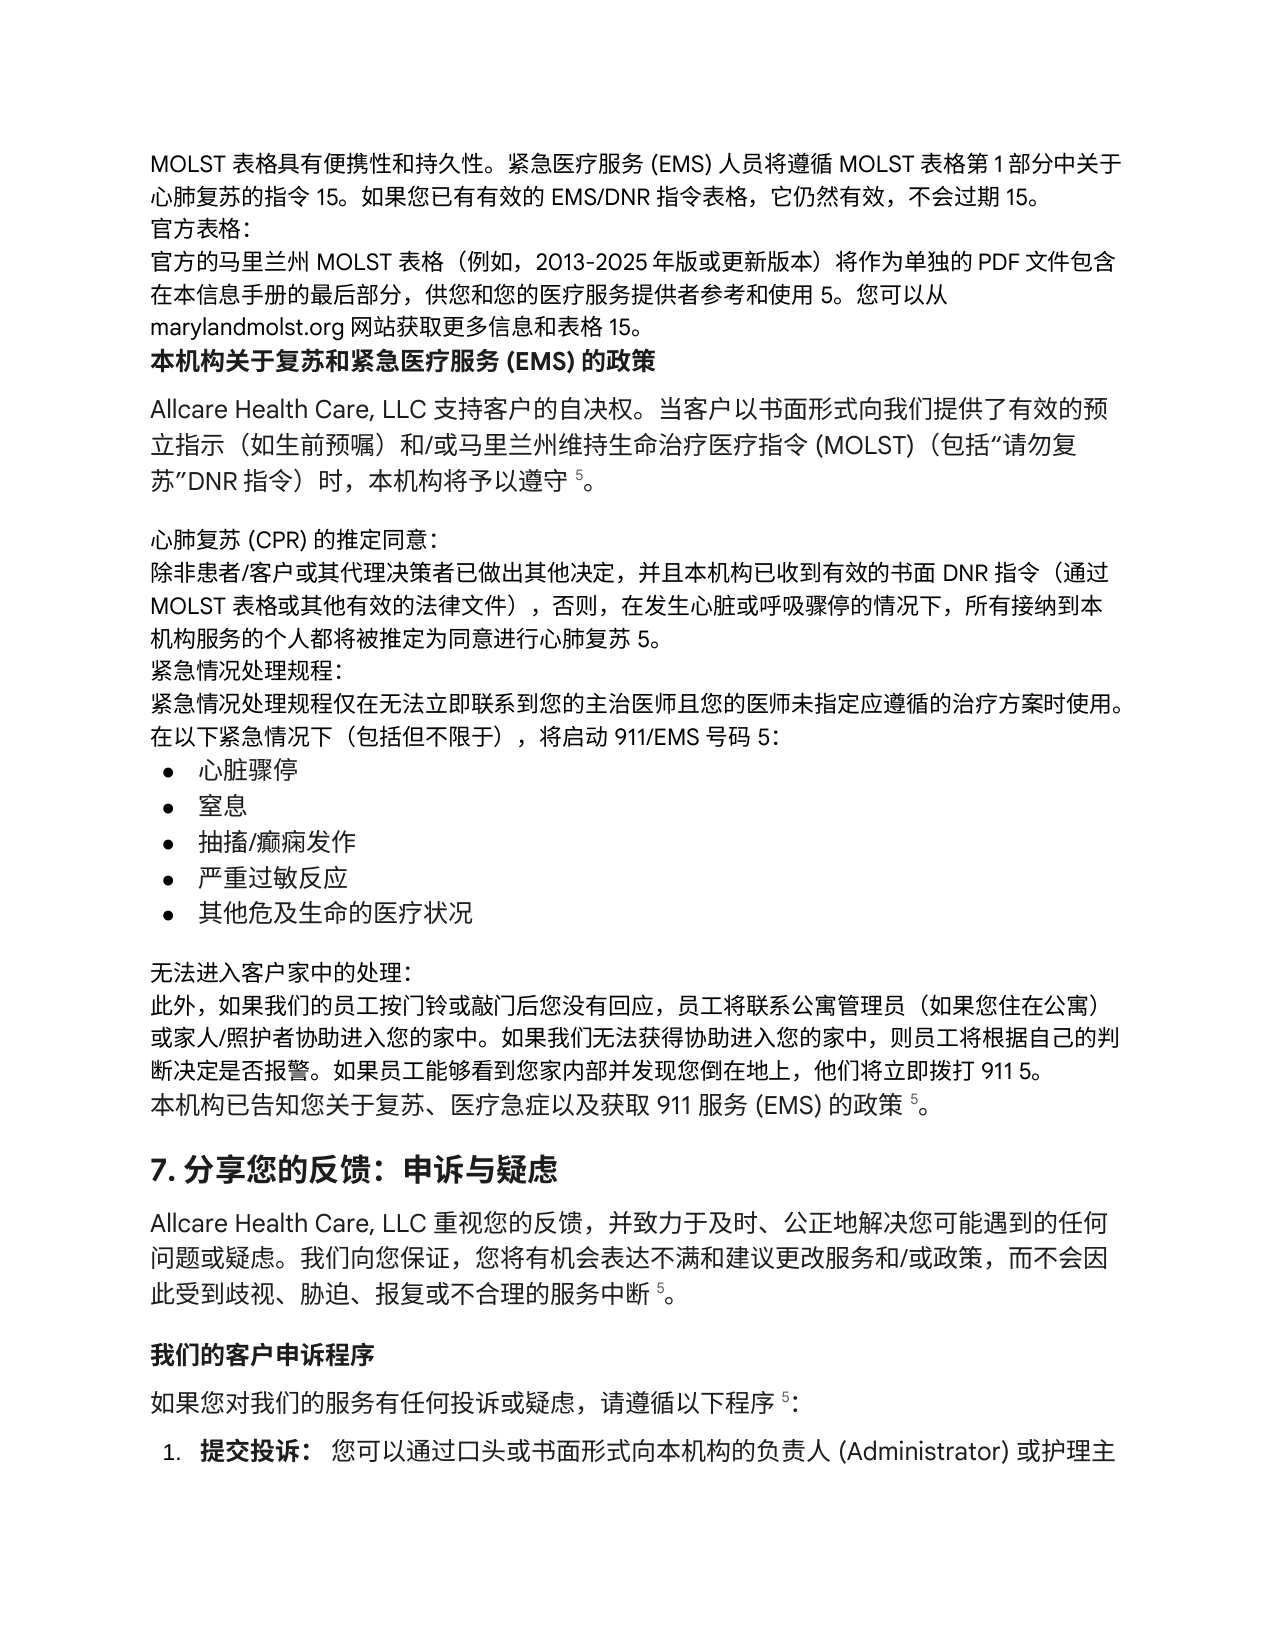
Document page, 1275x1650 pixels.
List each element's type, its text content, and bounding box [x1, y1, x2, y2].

text 紧急情况处理规程： [150, 657, 1125, 686]
text 此外，如果我们的员工按门铃或敲门后您没有回应，员工将联系公寓管理员（如果您住在公寓）或家人/照护者协助进入您的家中。如果我们无法获得协助进入您的家中，则员工将根据自己的判断决定是否报警。如果员工能够看到您家内部并发现您倒在地上，他们将立即拨打 911 5。 [150, 992, 1125, 1086]
text Allcare Health Care, LLC 支持客户的自决权。当客户以书面形式向我们提供了有效的预立指示（如生前预嘱）和/或马里兰州维持生命治疗医疗指令 (MOLST)（包括“请勿复苏”DNR 指令）时，本机构将予以遵守 5。 [150, 394, 1125, 497]
list 严重过敏反应 [161, 863, 1125, 894]
text 无法进入客户家中的处理： [150, 959, 1125, 988]
text 官方的马里兰州 MOLST 表格（例如，2013-2025年版或更新版本）将作为单独的PDF文件包含在本信息手册的最后部分，供您和您的医疗服务提供者参考和使用 5。您可以从 marylandmolst.org 网站获取更多信息和表格 15。 [150, 248, 1125, 342]
text 除非患者/客户或其代理决策者已做出其他决定，并且本机构已收到有效的书面 DNR 指令（通过 MOLST 表格或其他有效的法律文件），否则，在发生心脏或呼吸骤停的情况下，所有接纳到本机构服务的个人都将被推定为同意进行心肺复苏 5。 [150, 559, 1125, 653]
text Allcare Health Care, LLC 重视您的反馈，并致力于及时、公正地解决您可能遇到的任何问题或疑虑。我们向您保证，您将有机会表达不满和建议更改服务和/或政策，而不会因此受到歧视、胁迫、报复或不合理的服务中断 5。 [150, 1208, 1125, 1311]
text 本机构已告知您关于复苏、医疗急症以及获取 911 服务 (EMS) 的政策 5。 [150, 1090, 1125, 1121]
list 抽搐/癫痫发作 [161, 827, 1125, 858]
text 官方表格： [150, 215, 1125, 244]
list 心脏骤停 [161, 756, 1125, 787]
text 心肺复苏 (CPR) 的推定同意： [150, 527, 1125, 555]
list 窒息 [161, 791, 1125, 823]
subtitle 7. 分享您的反馈：申诉与疑虑 [150, 1151, 1125, 1190]
text 紧急情况处理规程仅在无法立即联系到您的主治医师且您的医师未指定应遵循的治疗方案时使用。在以下紧急情况下（包括但不限于），将启动 911/EMS 号码 5： [150, 690, 1125, 752]
text MOLST 表格具有便携性和持久性。紧急医疗服务 (EMS) 人员将遵循 MOLST 表格第1部分中关于心肺复苏的指令 15。如果您已有有效的 EMS/DNR 指令表格，它仍然有效，不会过期 15。 [150, 150, 1125, 211]
list 其他危及生命的医疗状况 [161, 898, 1125, 930]
subtitle 本机构关于复苏和紧急医疗服务 (EMS) 的政策 [150, 346, 1125, 378]
text 如果您对我们的服务有任何投诉或疑虑，请遵循以下程序 5： [150, 1388, 1125, 1420]
subtitle 我们的客户申诉程序 [150, 1340, 1125, 1371]
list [162, 1437, 1125, 1468]
